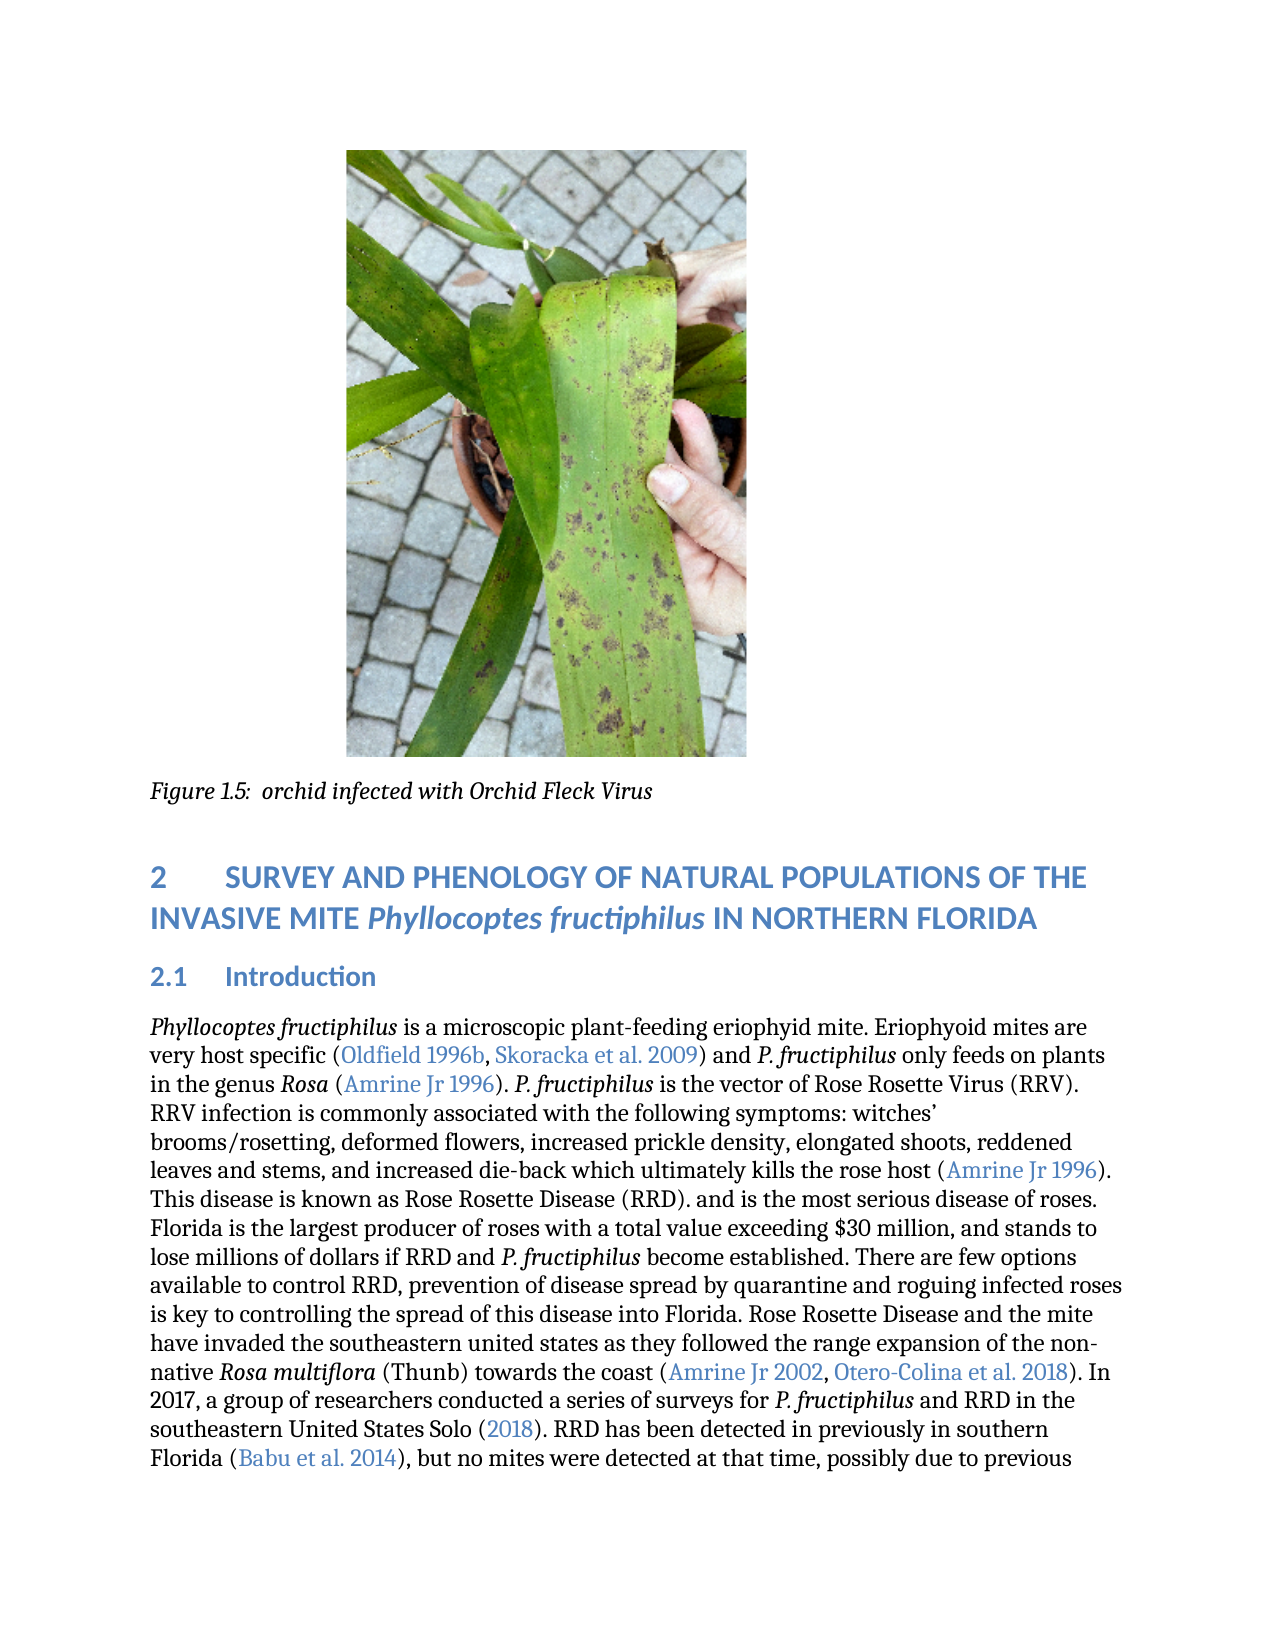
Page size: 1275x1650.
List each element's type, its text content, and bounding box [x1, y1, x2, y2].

subtitle 2.1 Introduction [150, 958, 1125, 994]
text Figure 1.5: orchid infected with Orchid Fleck Virus [150, 777, 1125, 806]
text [150, 1013, 1125, 1473]
subtitle 2 SURVEY AND PHENOLOGY OF NATURAL POPULATIONS OF THE INVASIVE MITE Phyllocoptes fructiphilus IN NORTHERN FLORIDA [150, 856, 1125, 937]
picture [168, 150, 927, 757]
